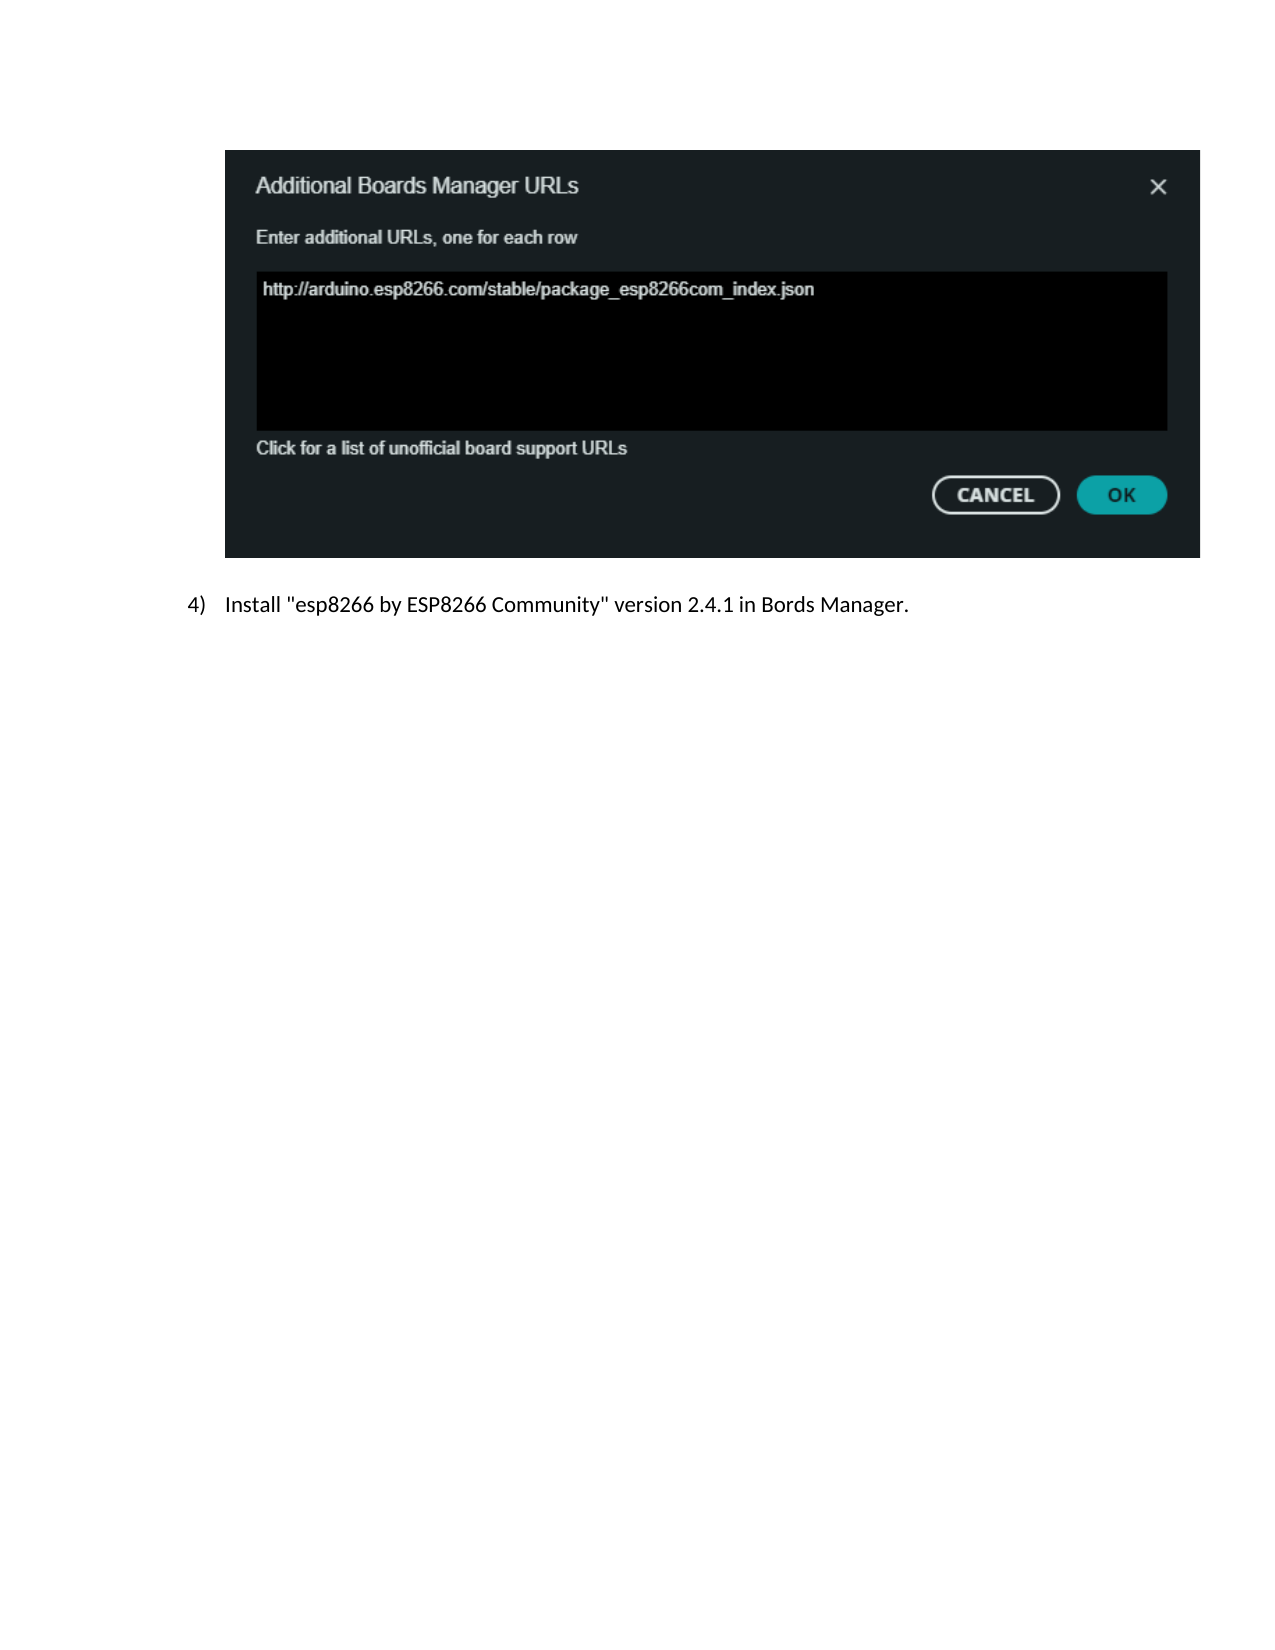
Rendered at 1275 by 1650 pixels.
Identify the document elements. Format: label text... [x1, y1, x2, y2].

picture [225, 150, 1200, 558]
list Install "esp8266 by ESP8266 Community" version 2.4.1 in Bords Manager. [187, 590, 1125, 618]
